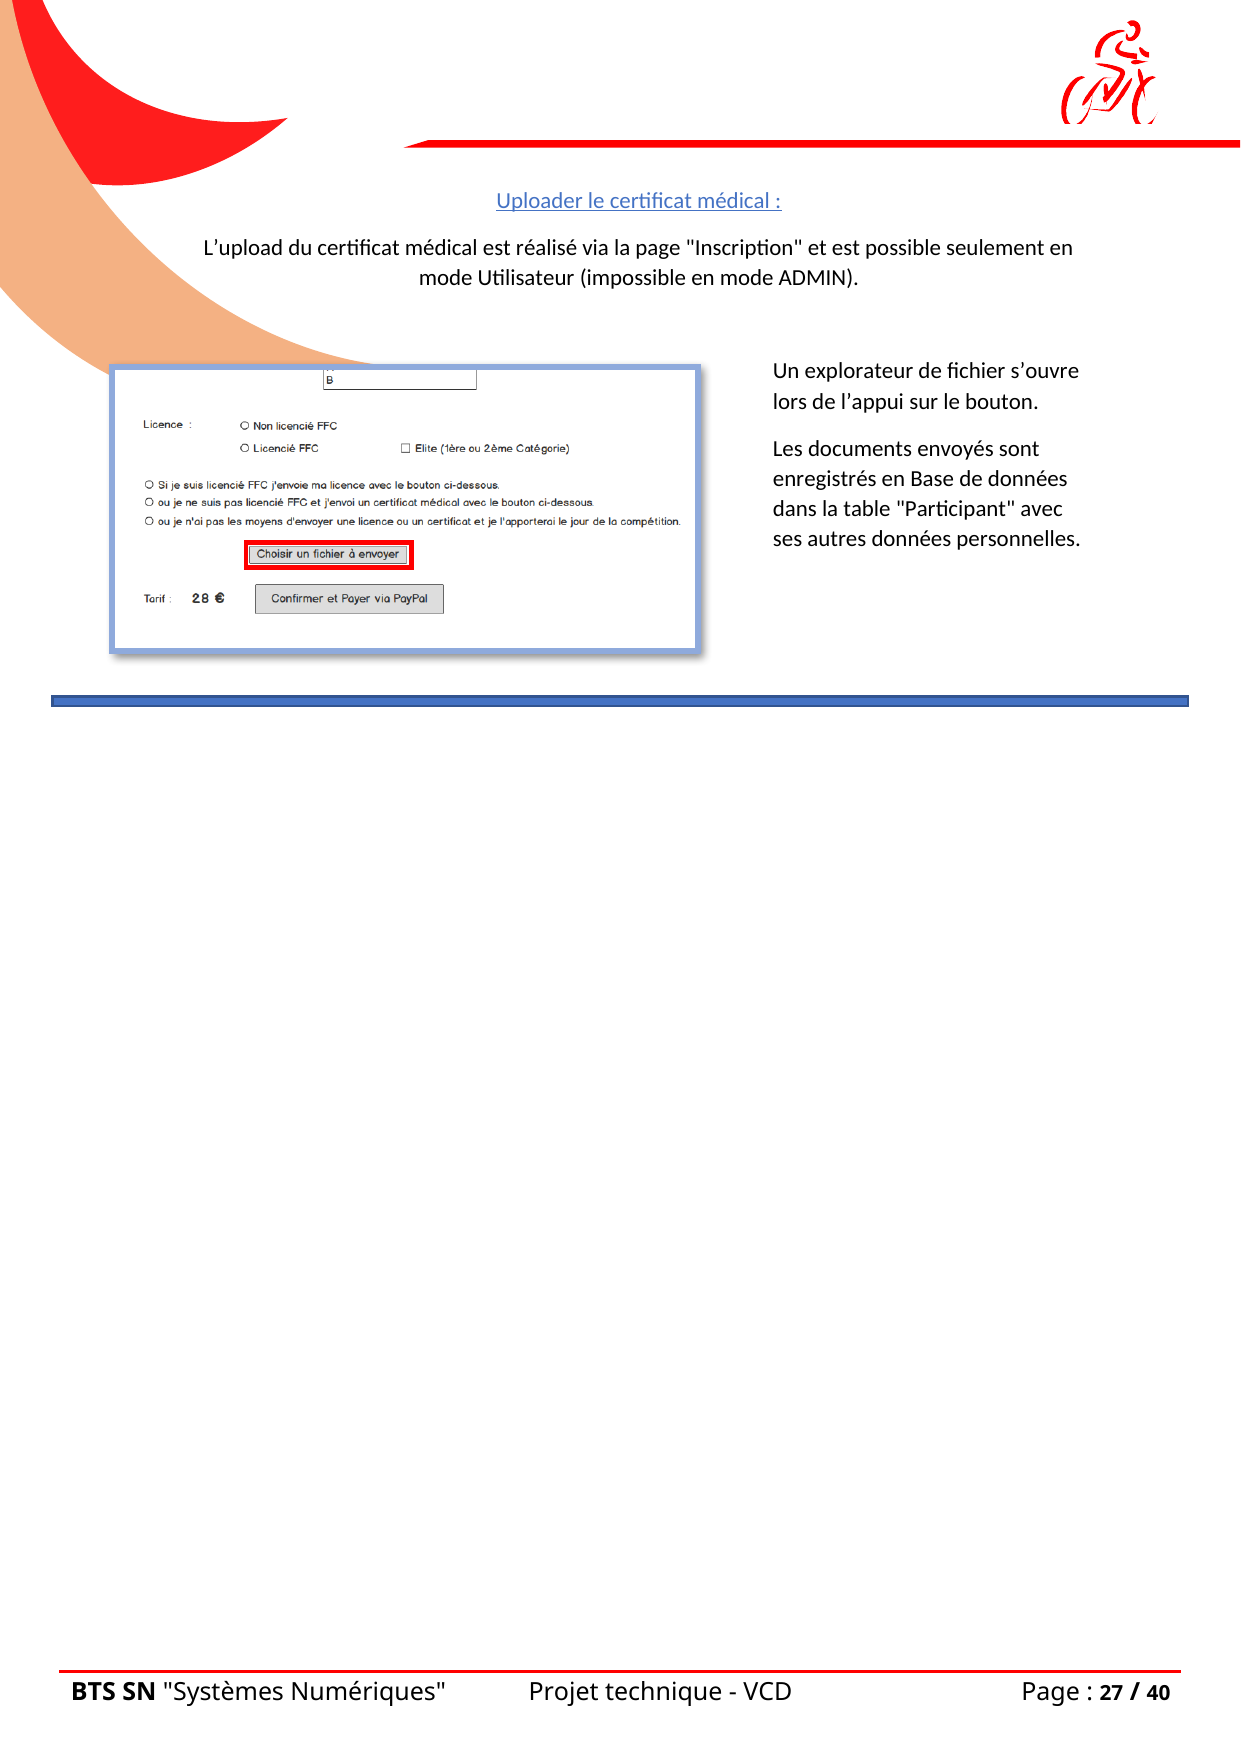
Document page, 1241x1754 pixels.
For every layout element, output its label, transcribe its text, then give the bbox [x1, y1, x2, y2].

text Un explorateur de fichier s’ouvre lors de l’appui sur le bouton. [185, 357, 1093, 415]
text Les documents envoyés sont enregistrés en Base de données dans la table "Participant" avec ses autres données personnelles. [710, 434, 1093, 552]
text L’upload du certificat médical est réalisé via la page "Inscription" et est possible seulement en mode Utilisateur (impossible en mode ADMIN). [185, 233, 1093, 291]
picture [1061, 20, 1158, 124]
text Uploader le certificat médical : [185, 186, 1093, 214]
picture [115, 370, 695, 648]
